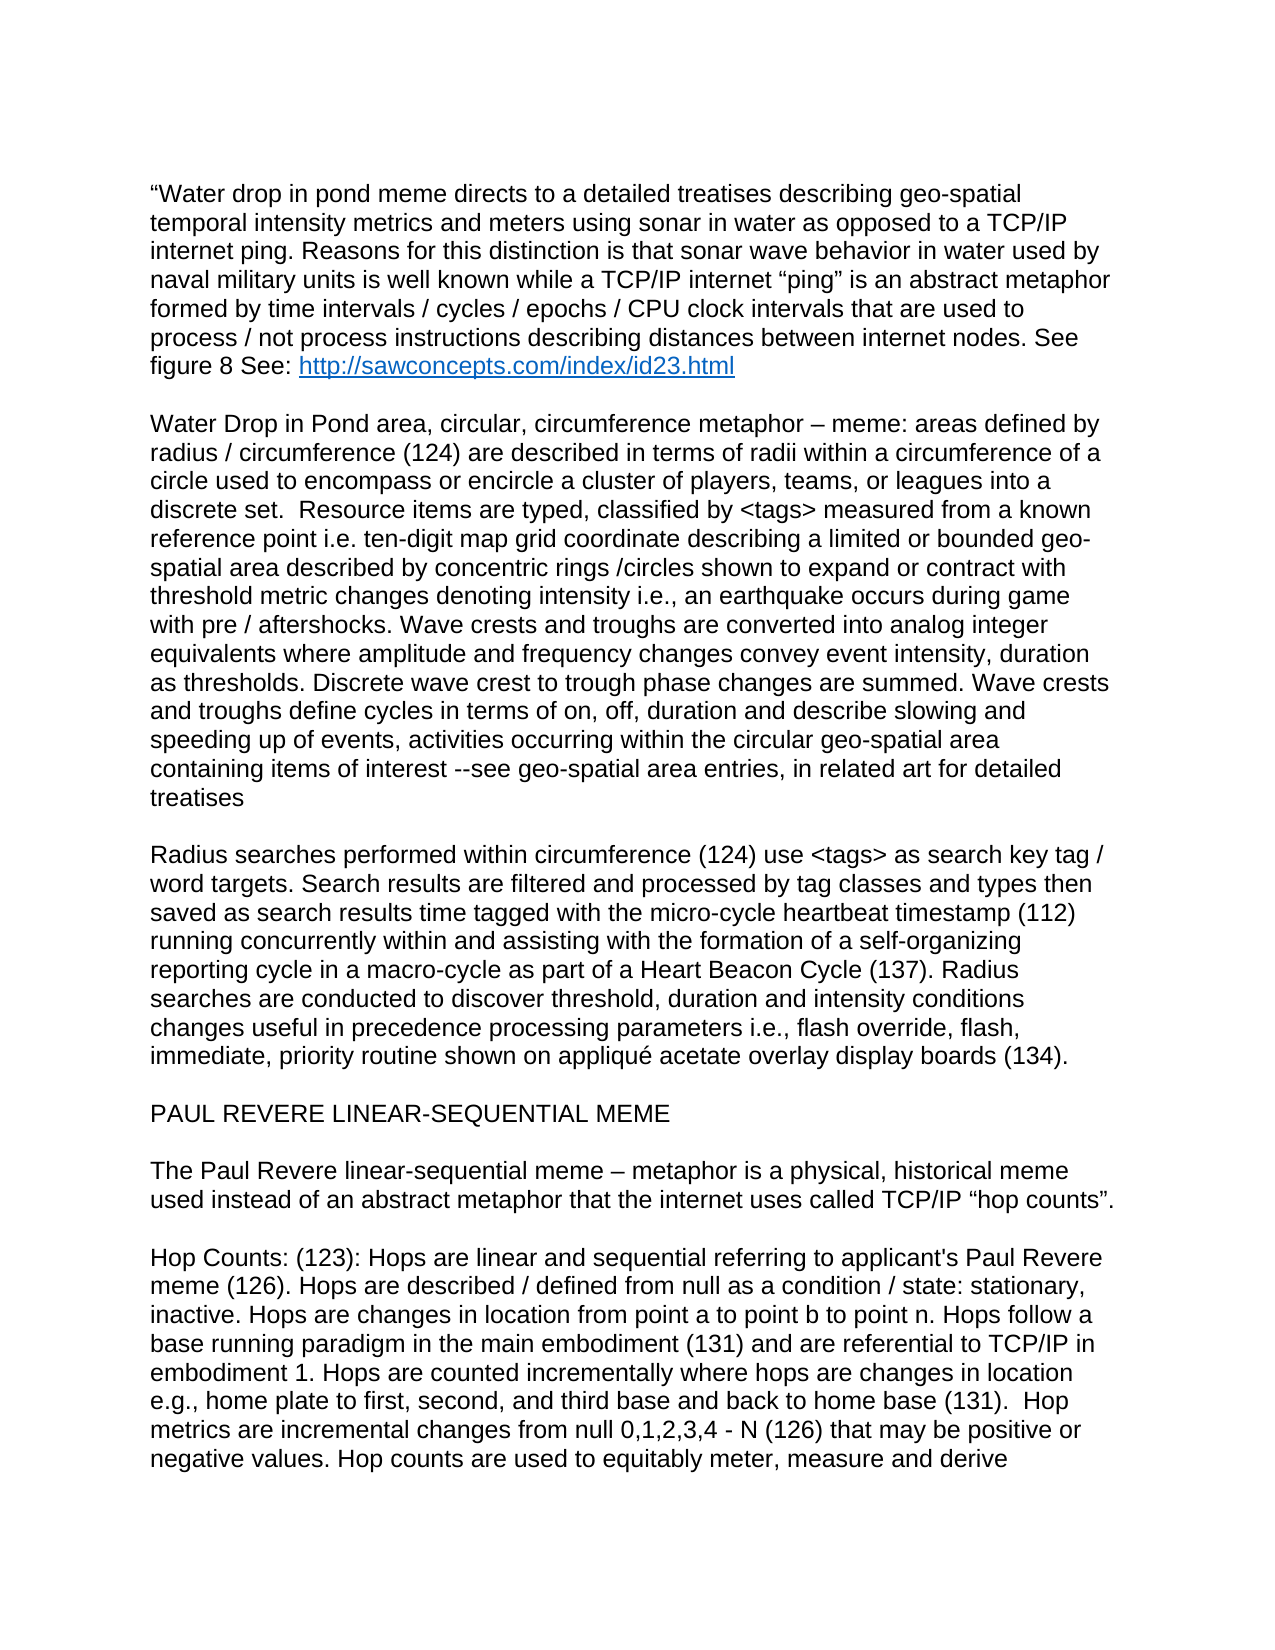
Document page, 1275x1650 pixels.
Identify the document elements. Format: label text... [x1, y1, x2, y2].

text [150, 1271, 1116, 1472]
text Radius searches performed within circumference (124) use <tags> as search key tag / word targets. Search results are filtered and processed by tag classes and types then saved as search results time tagged with the micro-cycle heartbeat timestamp (112) running concurrently within and assisting with the formation of a self-organizing reporting cycle in a macro-cycle as part of a Heart Beacon Cycle (137). Radius searches are conducted to discover threshold, duration and intensity conditions changes useful in precedence processing parameters i.e., flash override, flash, immediate, priority routine shown on appliqué acetate overlay display boards (134). [150, 840, 1116, 1070]
text PAUL REVERE LINEAR-SEQUENTIAL MEME [150, 1099, 1116, 1127]
text Hop Counts: (123): Hops are linear and sequential referring to applicant's Paul Revere [150, 1242, 1116, 1271]
text “Water drop in pond meme directs to a detailed treatises describing geo-spatial temporal intensity metrics and meters using sonar in water as opposed to a TCP/IP internet ping. Reasons for this distinction is that sonar wave behavior in water used by naval military units is well known while a TCP/IP internet “ping” is an abstract metaphor formed by time intervals / cycles / epochs / CPU clock intervals that are used to process / not process instructions describing distances between internet nodes. See figure 8 See: http://sawconcepts.com/index/id23.html [150, 179, 1116, 380]
text The Paul Revere linear-sequential meme – metaphor is a physical, historical meme used instead of an abstract metaphor that the internet uses called TCP/IP “hop counts”. [150, 1156, 1116, 1214]
text Water Drop in Pond area, circular, circumference metaphor – meme: areas defined by radius / circumference (124) are described in terms of radii within a circumference of a circle used to encompass or encircle a cluster of players, teams, or leagues into a discrete set. Resource items are typed, classified by <tags> measured from a known reference point i.e. ten-digit map grid coordinate describing a limited or bounded geo-spatial area described by concentric rings /circles shown to expand or contract with threshold metric changes denoting intensity i.e., an earthquake occurs during game with pre / aftershocks. Wave crests and troughs are converted into analog integer equivalents where amplitude and frequency changes convey event intensity, duration as thresholds. Discrete wave crest to trough phase changes are summed. Wave crests and troughs define cycles in terms of on, off, duration and describe slowing and speeding up of events, activities occurring within the circular geo-spatial area containing items of interest --see geo-spatial area entries, in related art for detailed treatises [150, 409, 1116, 811]
